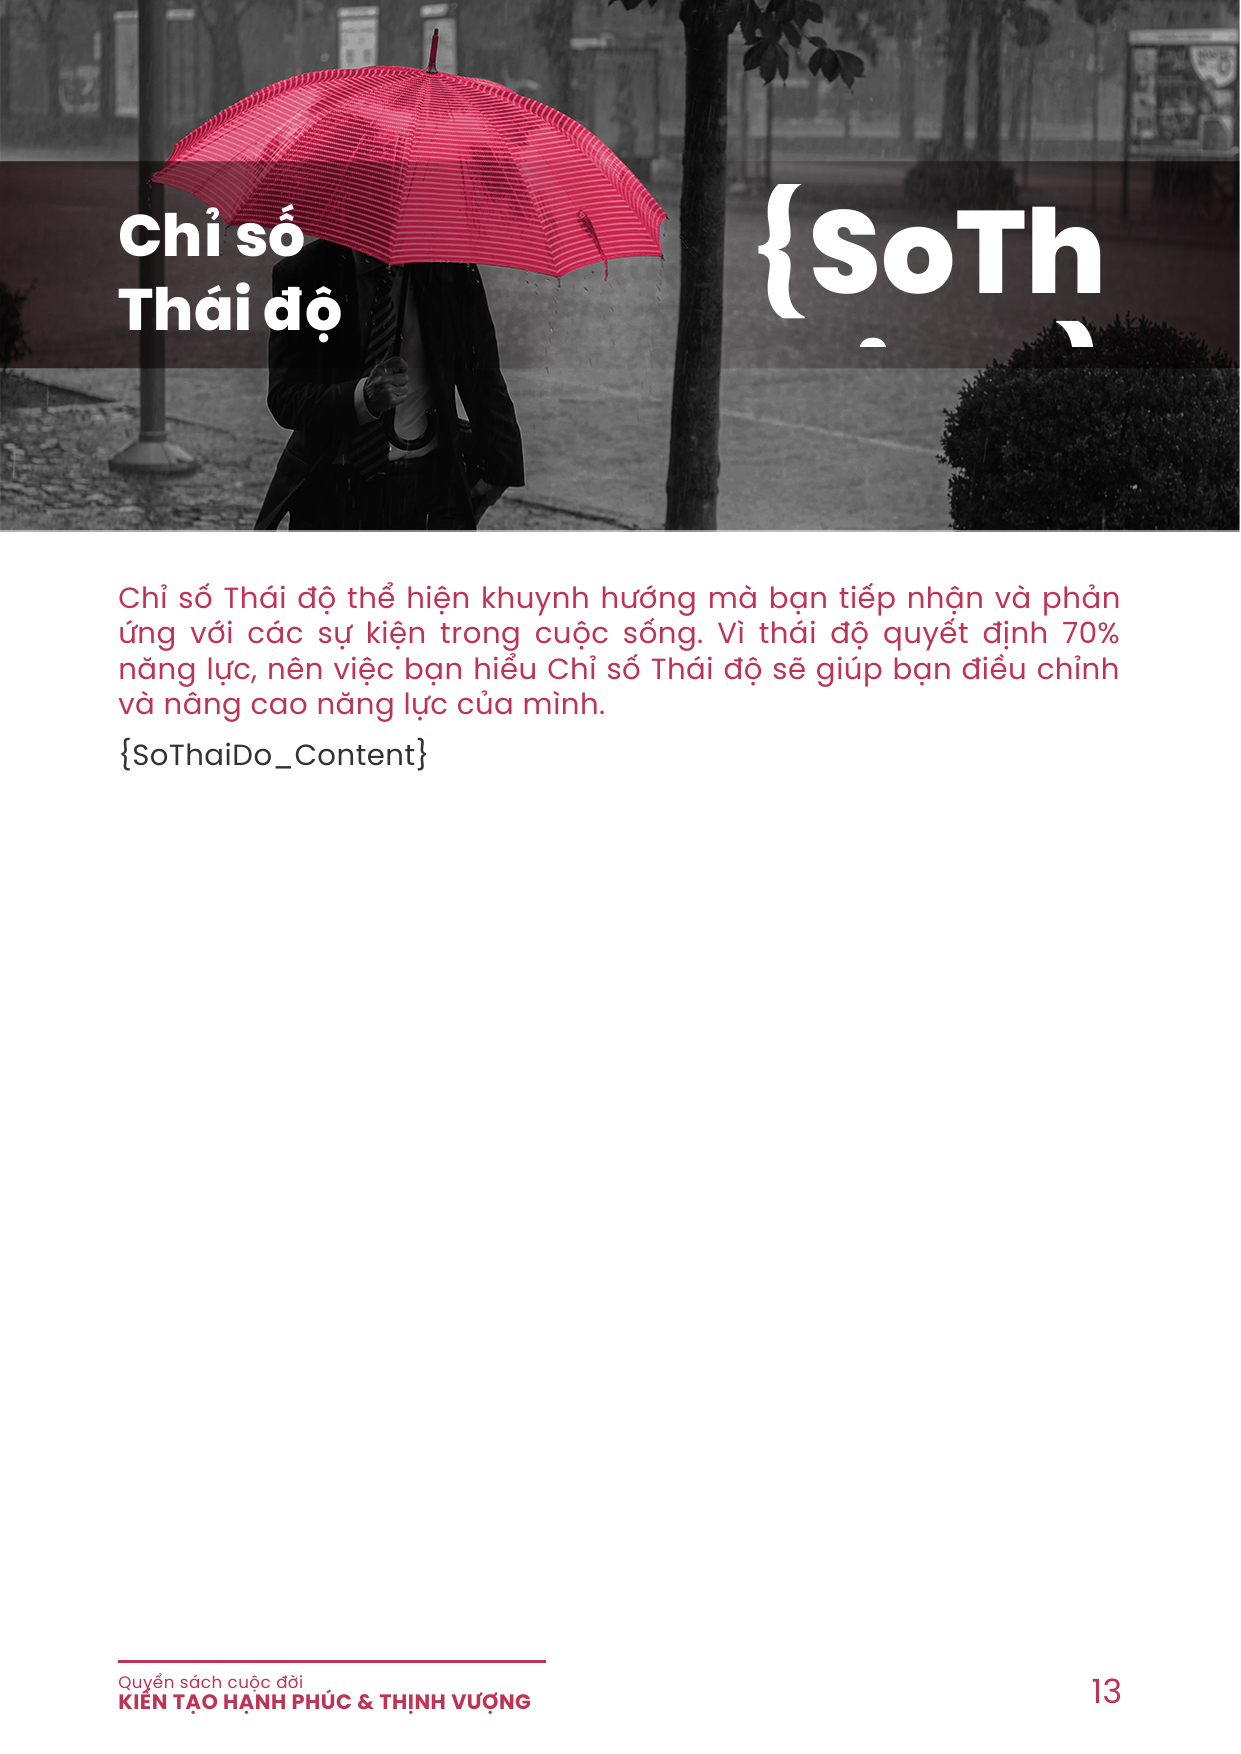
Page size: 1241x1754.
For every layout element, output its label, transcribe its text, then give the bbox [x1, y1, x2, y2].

picture [0, 0, 1240, 532]
text {SoThaiDo_Content} [118, 742, 1122, 773]
text Chỉ số Thái độ thể hiện khuynh hướng mà bạn tiếp nhận và phản ứng với các sự kiện trong cuộc sống. Vì thái độ quyết định 70% năng lực, nên việc bạn hiểu Chỉ số Thái độ sẽ giúp bạn điều chỉnh và nâng cao năng lực của mình. [118, 585, 1122, 722]
text Chỉ số Thái độ [118, 202, 1122, 346]
